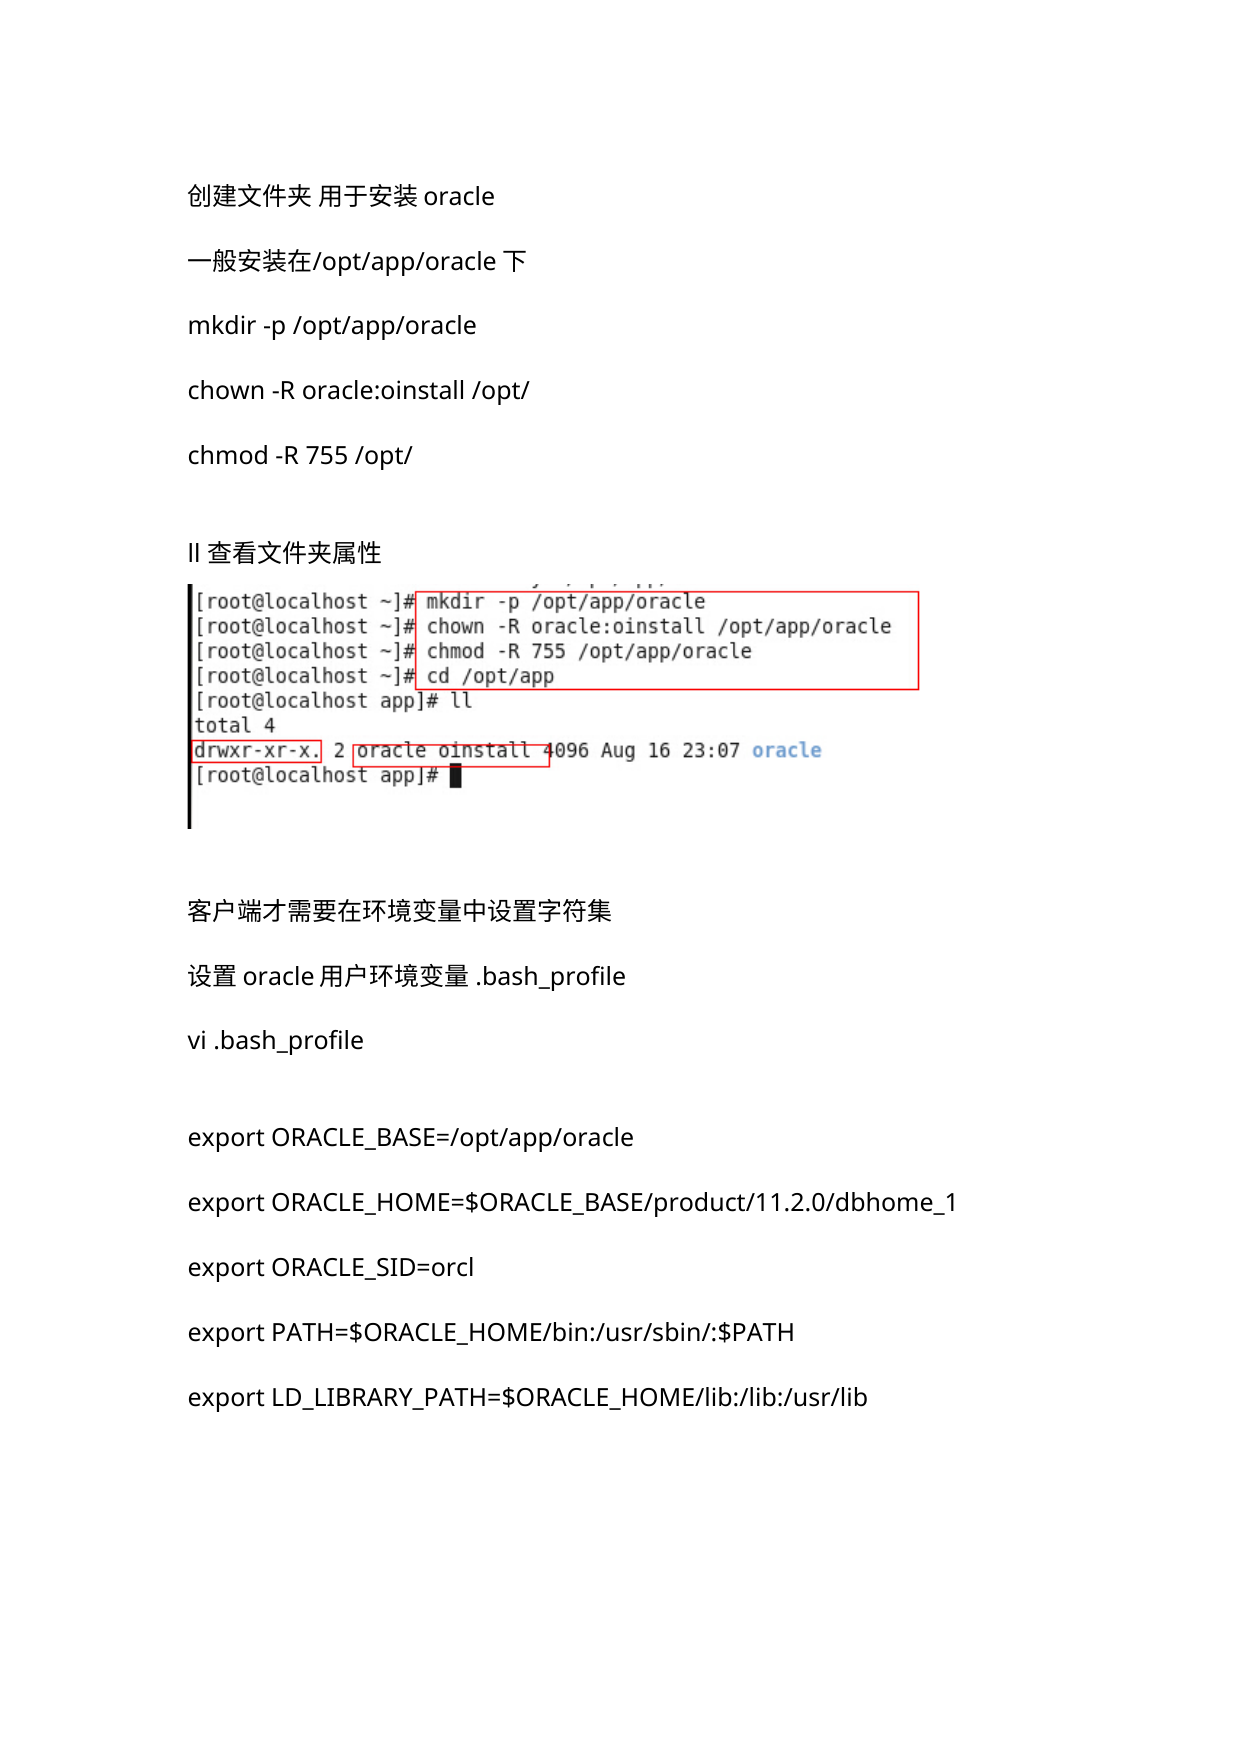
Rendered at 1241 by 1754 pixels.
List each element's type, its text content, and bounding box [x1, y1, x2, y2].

text export PATH=$ORACLE_HOME/bin:/usr/sbin/:$PATH [187, 1299, 1053, 1364]
text chmod -R 755 /opt/ [187, 422, 1053, 487]
text 一般安装在/opt/app/oracle下 [187, 227, 1053, 292]
text chown -R oracle:oinstall /opt/ [187, 357, 1053, 422]
text vi .bash_profile [187, 1007, 1053, 1072]
text 设置oracle用户环境变量 .bash_profile [187, 942, 1053, 1007]
text export ORACLE_SID=orcl [187, 1234, 1053, 1299]
text export ORACLE_HOME=$ORACLE_BASE/product/11.2.0/dbhome_1 [187, 1169, 1053, 1234]
text export LD_LIBRARY_PATH=$ORACLE_HOME/lib:/lib:/usr/lib [187, 1364, 1053, 1429]
text export ORACLE_BASE=/opt/app/oracle [187, 1104, 1053, 1169]
text 客户端才需要在环境变量中设置字符集 [187, 877, 1053, 942]
text 创建文件夹 用于安装oracle [187, 162, 1053, 227]
text mkdir -p /opt/app/oracle [187, 292, 1053, 357]
text ll 查看文件夹属性 [187, 519, 1053, 584]
picture [187, 584, 1043, 829]
